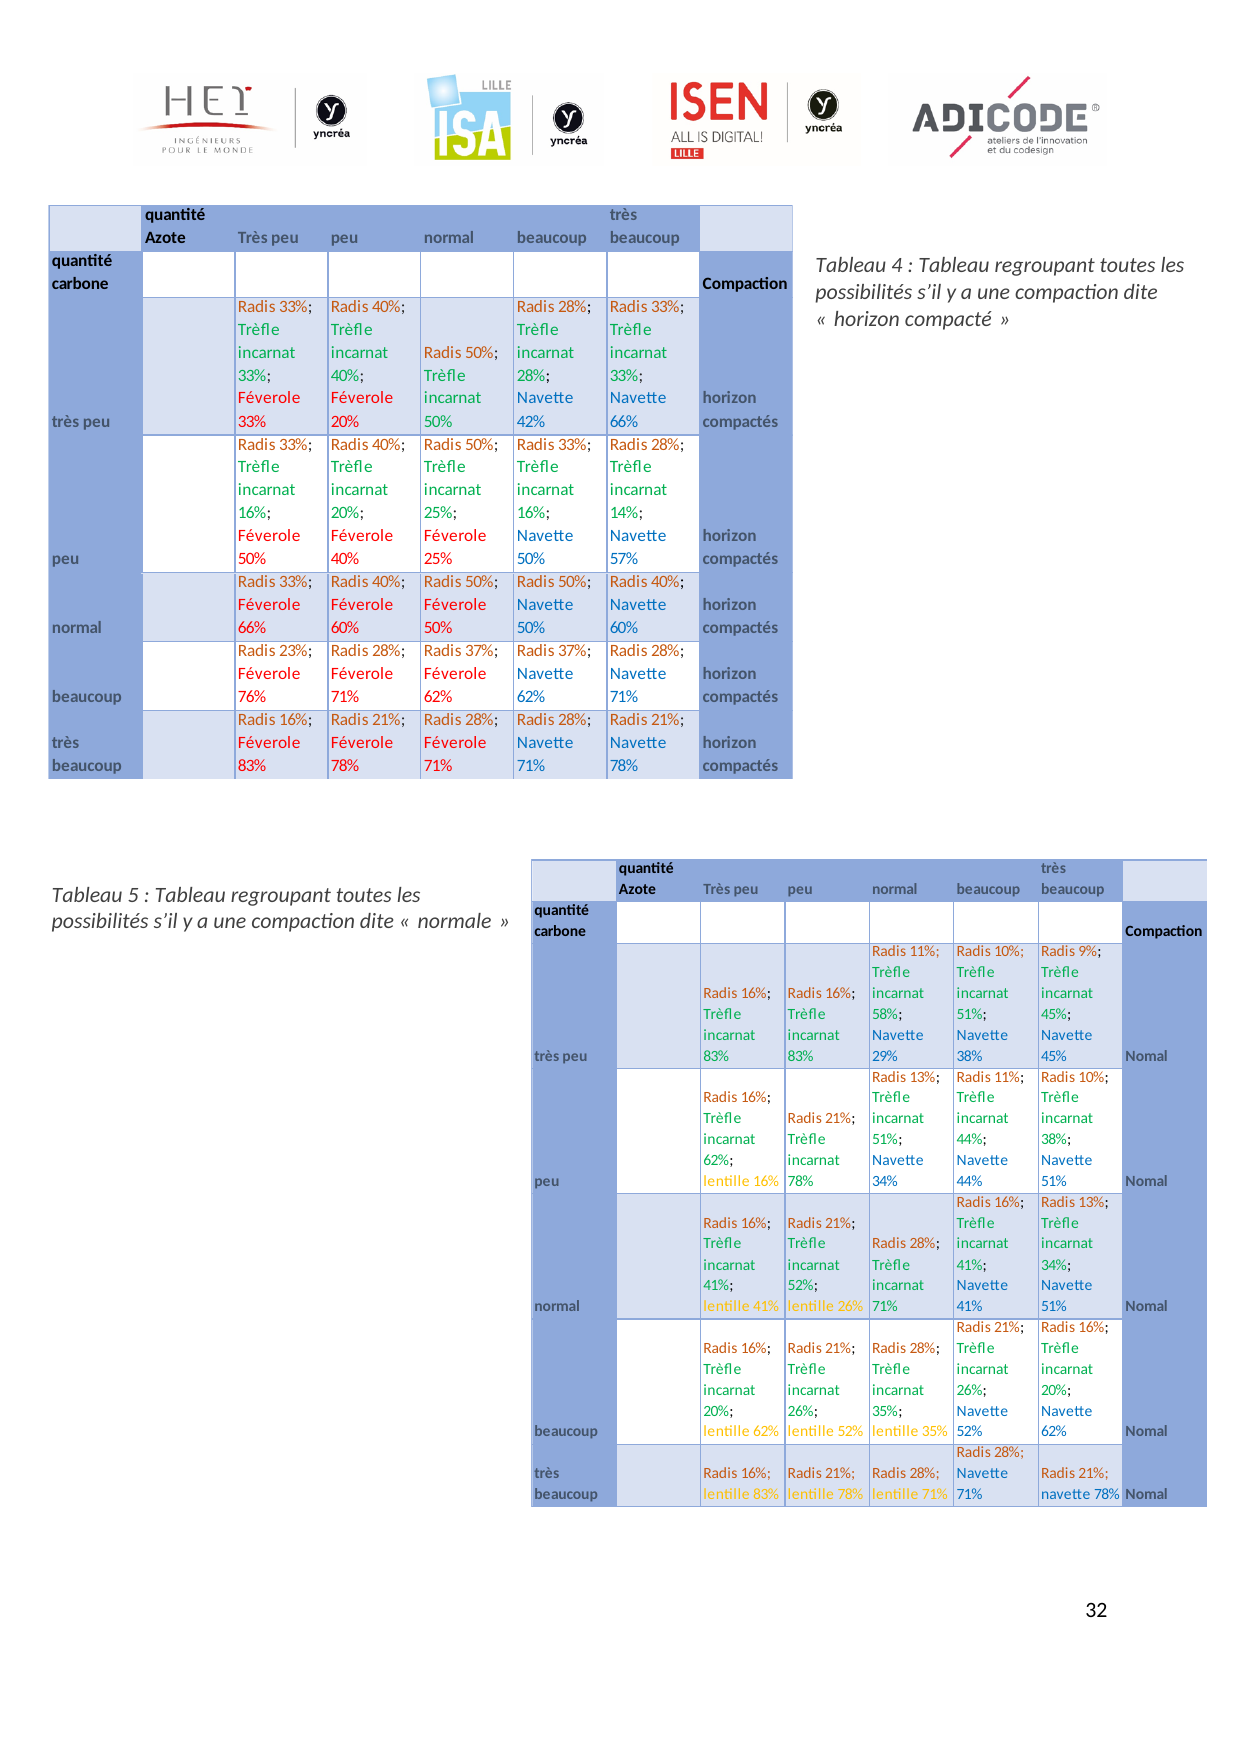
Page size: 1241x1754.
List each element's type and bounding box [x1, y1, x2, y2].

picture [132, 73, 1108, 166]
